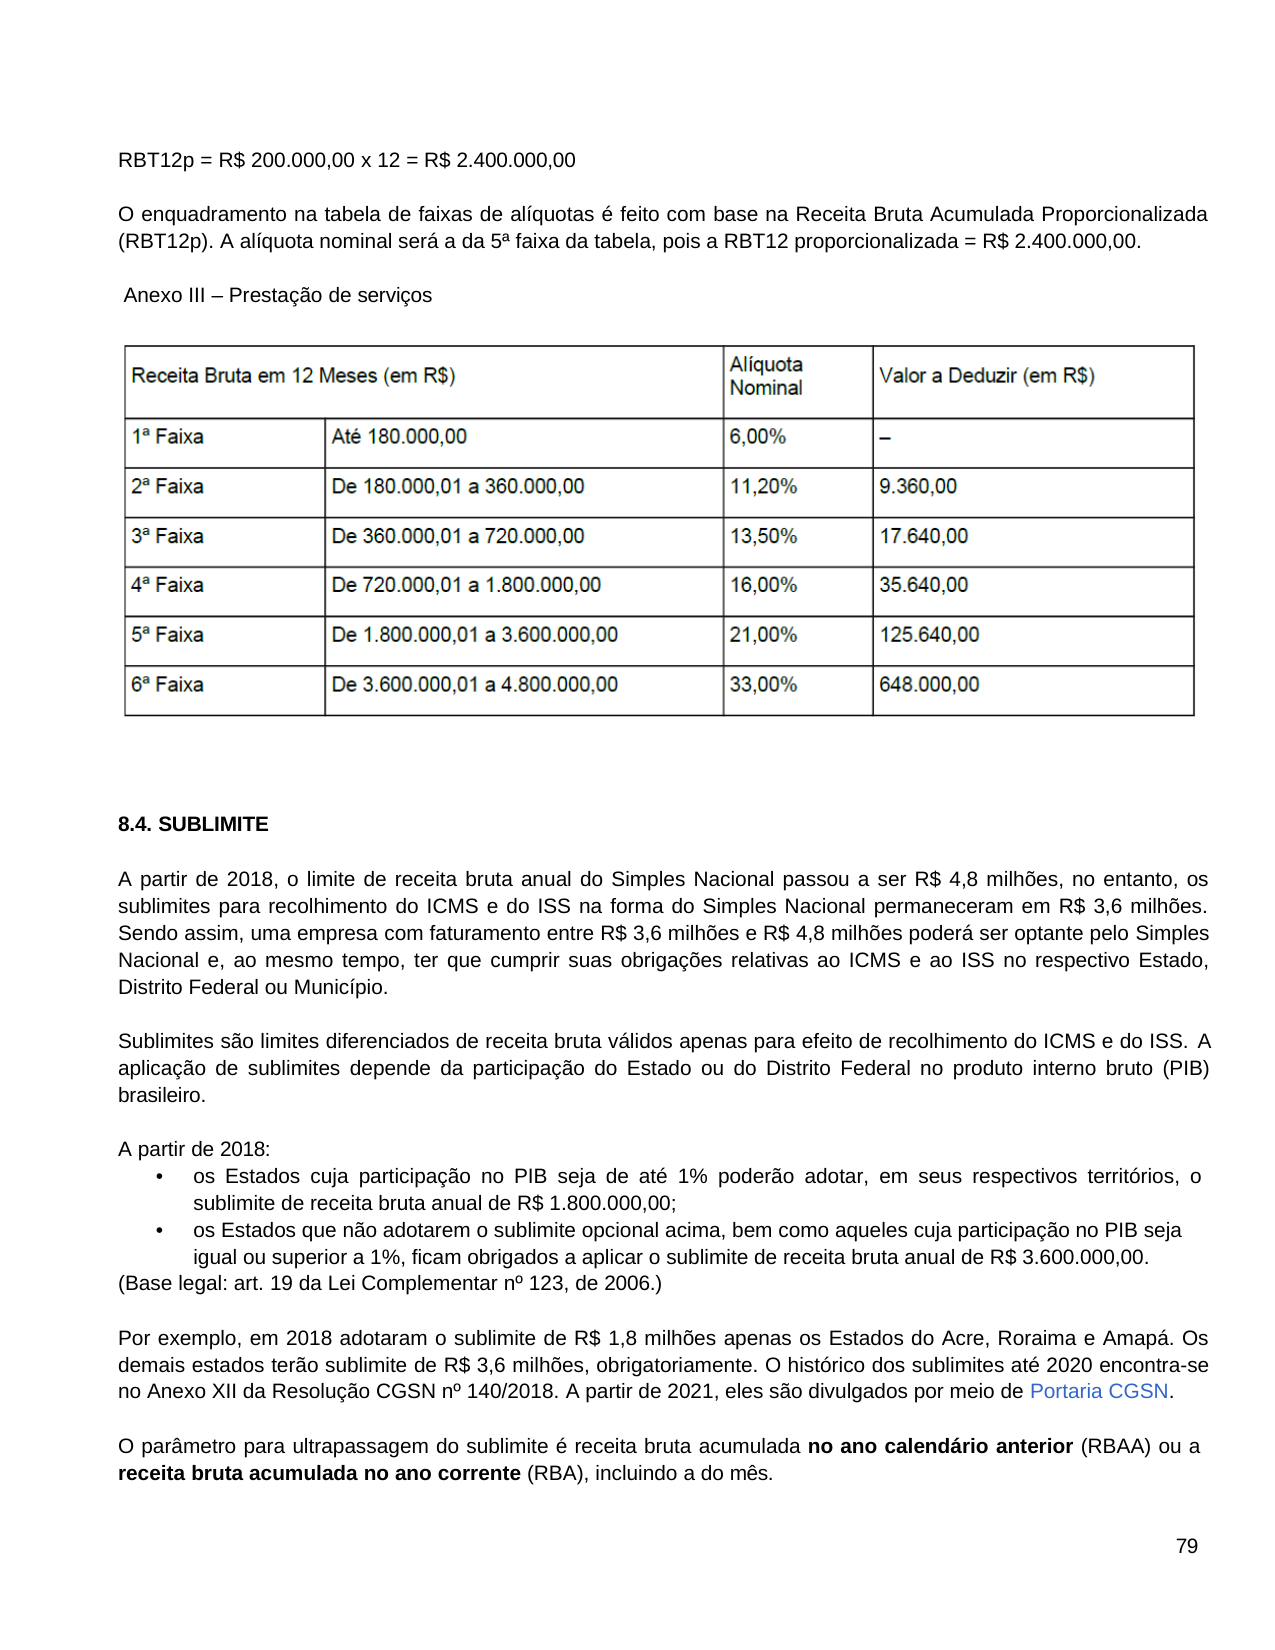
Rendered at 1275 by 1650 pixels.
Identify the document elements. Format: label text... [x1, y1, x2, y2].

text A partir de 2018: [118, 1137, 1233, 1161]
text O enquadramento na tabela de faixas de alíquotas é feito com base na Receita Bruta Acumulada Proporcionalizada (RBT12p). A alíquota nominal será a da 5ª faixa da tabela, pois a RBT12 proporcionalizada = R$ 2.400.000,00. [118, 202, 1210, 253]
picture [124, 345, 1196, 717]
text Por exemplo, em 2018 adotaram o sublimite de R$ 1,8 milhões apenas os Estados do Acre, Roraima e Amapá. Os demais estados terão sublimite de R$ 3,6 milhões, obrigatoriamente. O histórico dos sublimites até 2020 encontra-se no Anexo XII da Resolução CGSN nº 140/2018. A partir de 2021, eles são divulgados por meio de Portaria CGSN. [118, 1325, 1211, 1403]
text RBT12p = R$ 200.000,00 x 12 = R$ 2.400.000,00 [118, 148, 1233, 172]
list os Estados que não adotarem o sublimite opcional acima, bem como aqueles cuja participação no PIB seja igual ou superior a 1%, ficam obrigados a aplicar o sublimite de receita bruta anual de R$ 3.600.000,00. [156, 1218, 1210, 1269]
text Anexo III – Prestação de serviços [123, 283, 1233, 307]
text Sublimites são limites diferenciados de receita bruta válidos apenas para efeito de recolhimento do ICMS e do ISS. A aplicação de sublimites depende da participação do Estado ou do Distrito Federal no produto interno bruto (PIB) brasileiro. [118, 1028, 1211, 1106]
text A partir de 2018, o limite de receita bruta anual do Simples Nacional passou a ser R$ 4,8 milhões, no entanto, os sublimites para recolhimento do ICMS e do ISS na forma do Simples Nacional permaneceram em R$ 3,6 milhões. Sendo assim, uma empresa com faturamento entre R$ 3,6 milhões e R$ 4,8 milhões poderá ser optante pelo Simples Nacional e, ao mesmo tempo, ter que cumprir suas obrigações relativas ao ICMS e ao ISS no respectivo Estado, Distrito Federal ou Município. [118, 867, 1210, 998]
text receita bruta acumulada no ano corrente (RBA), incluindo a do mês. [118, 1460, 1233, 1484]
text O parâmetro para ultrapassagem do sublimite é receita bruta acumulada no ano calendário anterior (RBAA) ou a [118, 1433, 1233, 1457]
list os Estados cuja participação no PIB seja de até 1% poderão adotar, em seus respectivos territórios, o sublimite de receita bruta anual de R$ 1.800.000,00; [156, 1164, 1210, 1215]
subtitle SUBLIMITE [118, 812, 1233, 836]
text (Base legal: art. 19 da Lei Complementar nº 123, de 2006.) [118, 1272, 1233, 1295]
